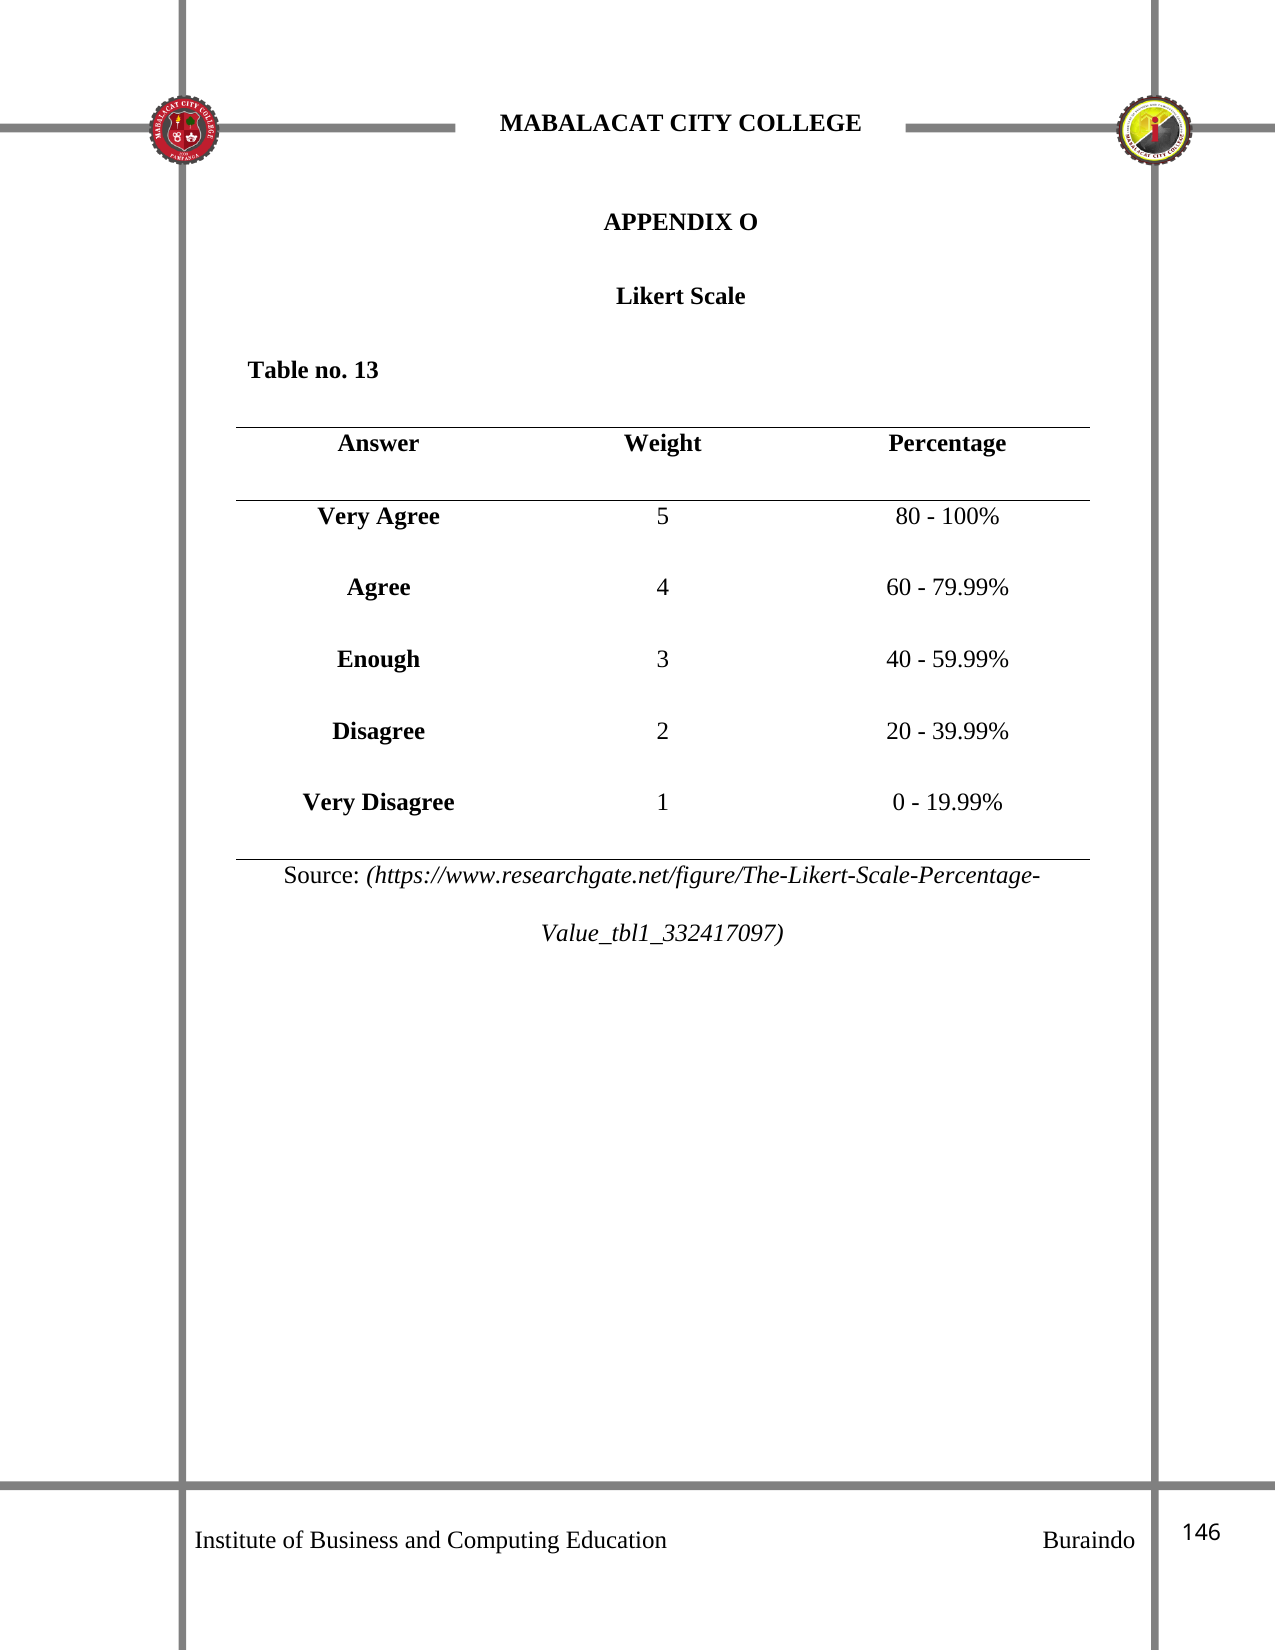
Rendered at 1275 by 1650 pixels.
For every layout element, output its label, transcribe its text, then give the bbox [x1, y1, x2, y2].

table_cell 80 - 100% [805, 501, 1090, 572]
table_cell 60 - 79.99% [805, 573, 1090, 644]
text APPENDIX O [236, 207, 1125, 236]
table_cell Weight [521, 428, 804, 500]
table_cell Disagree [236, 716, 521, 787]
table_cell Answer [236, 428, 521, 500]
picture [1114, 92, 1194, 168]
table_header Table no. 13 [236, 355, 1090, 427]
table_cell 1 [521, 788, 804, 859]
table_cell Percentage [805, 428, 1090, 500]
table_cell Very Agree [236, 501, 521, 572]
table_cell Agree [236, 573, 521, 644]
table_cell 20 - 39.99% [805, 716, 1090, 787]
table_cell 0 - 19.99% [805, 788, 1090, 859]
table_cell 3 [521, 644, 804, 716]
table_cell Source: (https://www.researchgate.net/figure/The-Likert-Scale-Percentage-Value_tbl1_332417097) [236, 860, 1090, 1066]
table_cell 2 [521, 716, 804, 787]
table_cell Enough [236, 644, 521, 716]
table_cell Very Disagree [236, 788, 521, 859]
text Likert Scale [236, 281, 1125, 310]
table_cell 5 [521, 501, 804, 572]
picture [147, 92, 221, 167]
table_cell 4 [521, 573, 804, 644]
table_cell 40 - 59.99% [805, 644, 1090, 716]
